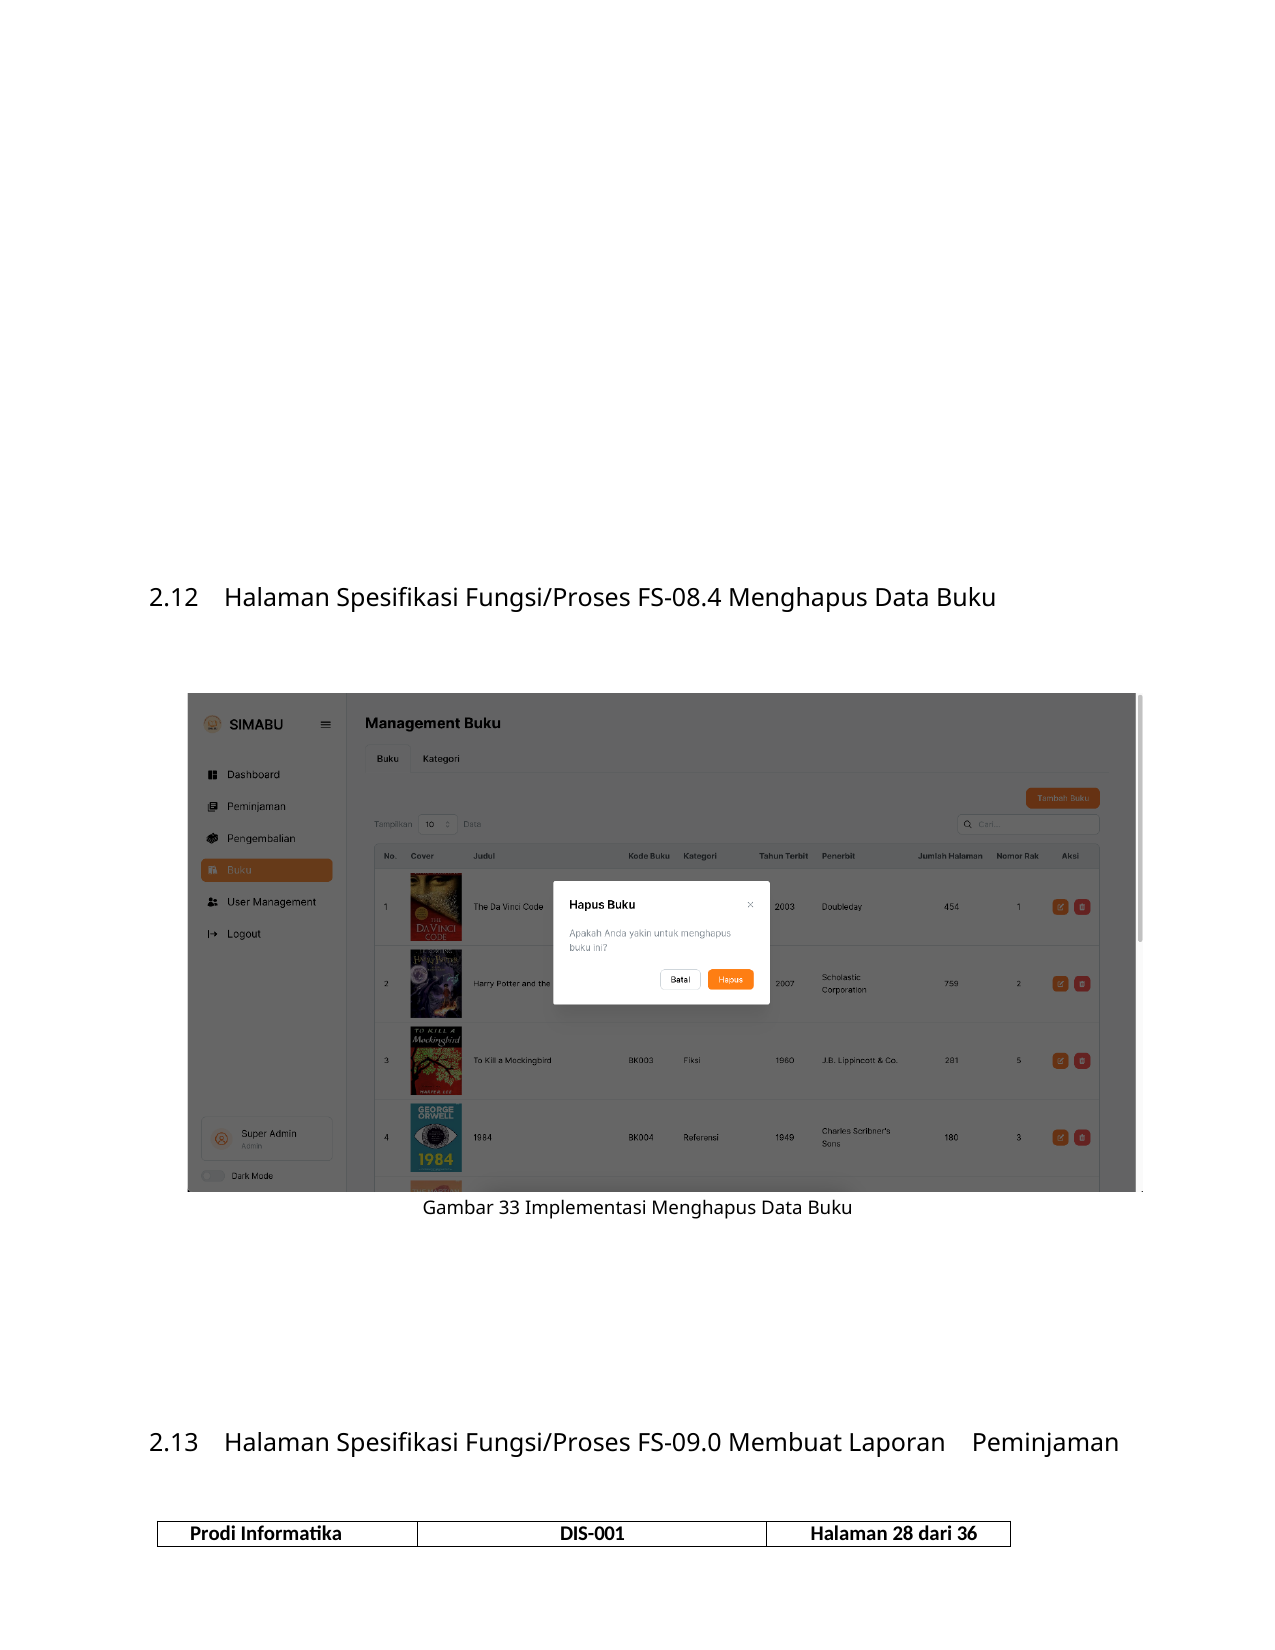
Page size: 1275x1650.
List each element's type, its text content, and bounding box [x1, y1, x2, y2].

text Halaman Spesifikasi Fungsi/Proses FS-08.4 Menghapus Data Buku [149, 579, 1125, 613]
picture [187, 693, 1143, 1192]
text Halaman Spesifikasi Fungsi/Proses FS-09.0 Membuat Laporan Peminjaman [149, 1425, 1125, 1459]
